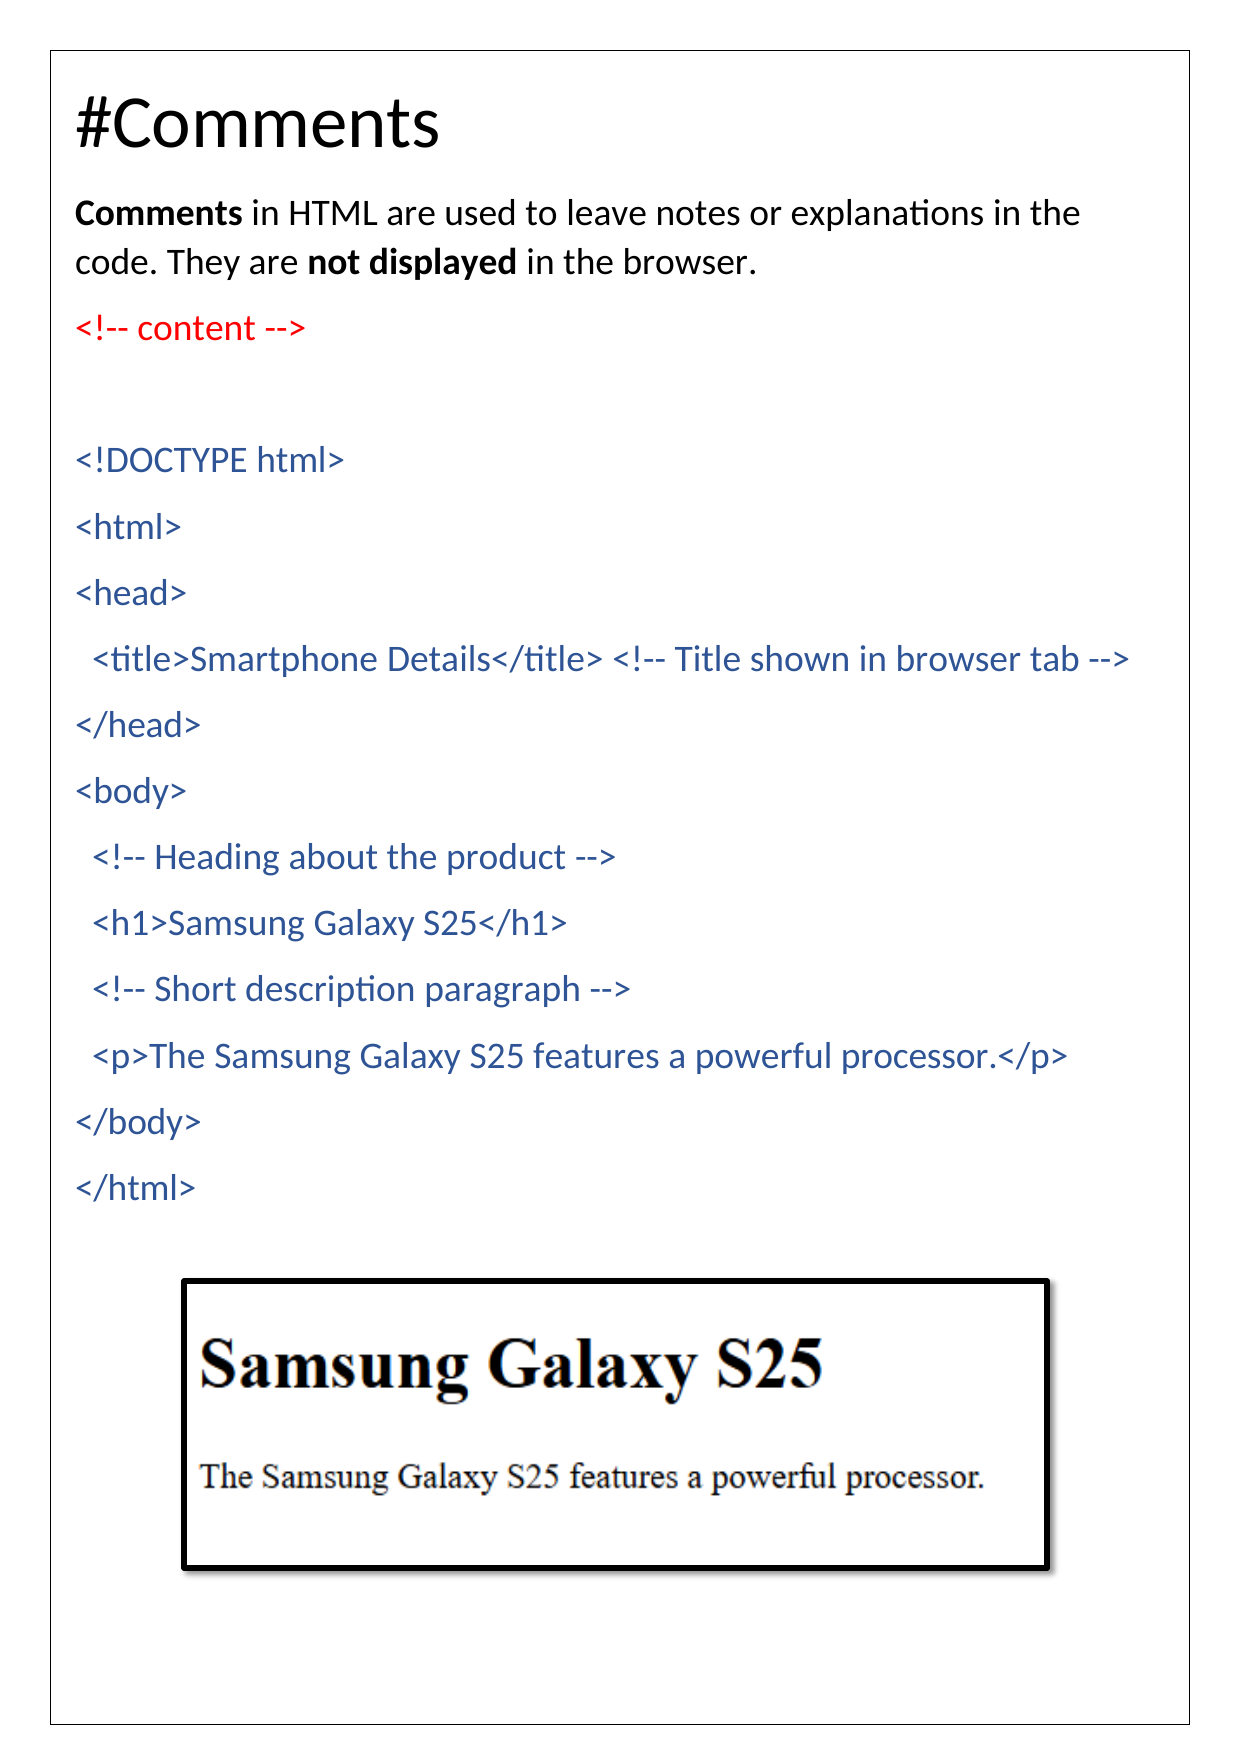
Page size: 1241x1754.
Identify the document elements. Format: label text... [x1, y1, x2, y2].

text </html> [75, 1164, 1166, 1210]
text <title>Smartphone Details</title> <!-- Title shown in browser tab --> [92, 635, 1166, 681]
text </head> [75, 701, 1166, 747]
text <h1>Samsung Galaxy S25</h1> [92, 899, 1166, 945]
text <head> [75, 569, 1166, 615]
picture [178, 1276, 1062, 1582]
text </body> [75, 1098, 1166, 1144]
subtitle #Comments [75, 79, 1166, 164]
text <!-- Heading about the product --> [92, 833, 1166, 879]
text <!-- Short description paragraph --> [92, 965, 1166, 1011]
text Comments in HTML are used to leave notes or explanations in the code. They are not displayed in the browser. [75, 189, 1110, 284]
text <html> [75, 503, 1166, 548]
text <body> [75, 767, 1166, 813]
text <!DOCTYPE html> [75, 436, 1166, 482]
text <!-- content --> [75, 304, 1166, 350]
text <p>The Samsung Galaxy S25 features a powerful processor.</p> [92, 1032, 1166, 1078]
